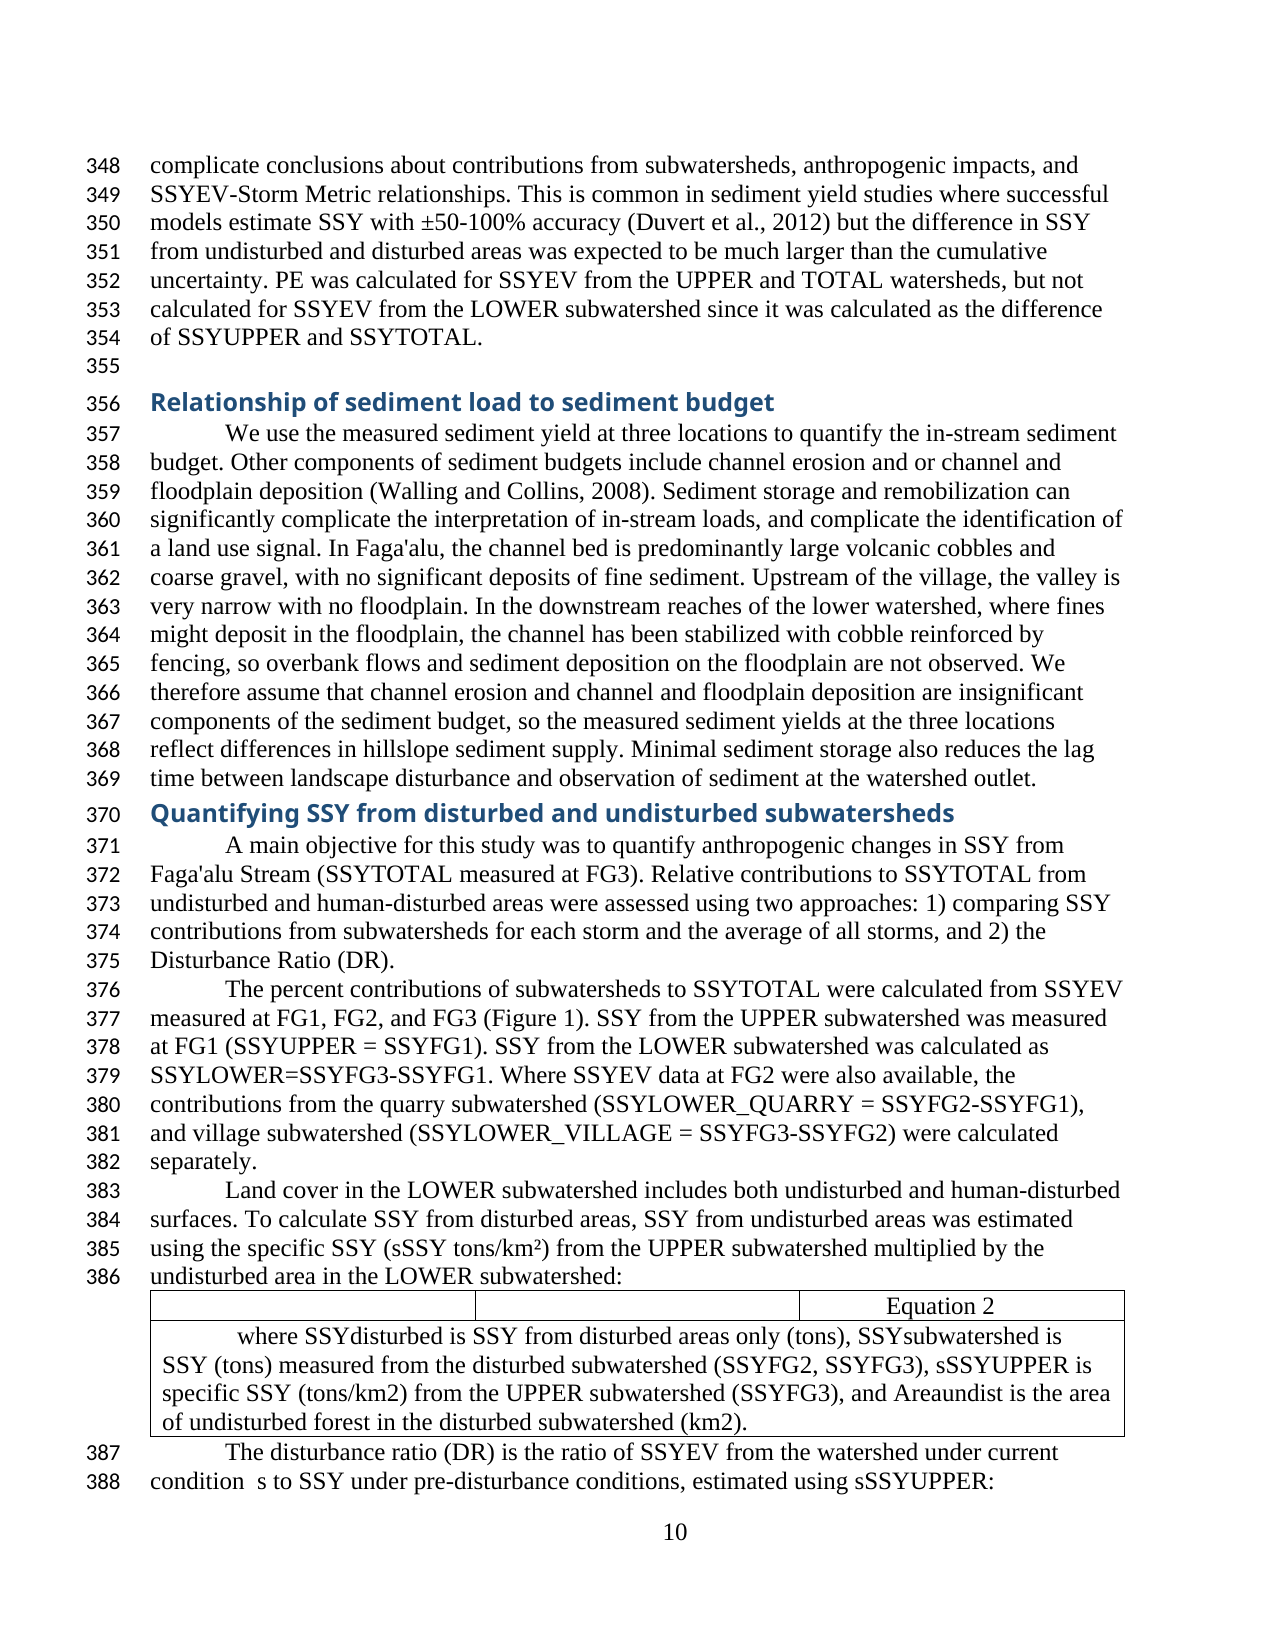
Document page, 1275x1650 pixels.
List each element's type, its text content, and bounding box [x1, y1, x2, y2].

text Land cover in the LOWER subwatershed includes both undisturbed and human-disturbed surfaces. To calculate SSY from disturbed areas, SSY from undisturbed areas was estimated using the specific SSY (sSSY tons/km²) from the UPPER subwatershed multiplied by the undisturbed area in the LOWER subwatershed: [150, 1175, 1125, 1290]
subtitle Relationship of sediment load to sediment budget [150, 384, 1125, 418]
table_header [151, 1291, 475, 1320]
table_header Equation 2 [800, 1291, 1124, 1320]
text We use the measured sediment yield at three locations to quantify the in-stream sediment budget. Other components of sediment budgets include channel erosion and or channel and floodplain deposition (Walling and Collins, 2008). Sediment storage and remobilization can significantly complicate the interpretation of in-stream loads, and complicate the identification of a land use signal. In Faga'alu, the channel bed is predominantly large volcanic cobbles and coarse gravel, with no significant deposits of fine sediment. Upstream of the village, the valley is very narrow with no floodplain. In the downstream reaches of the lower watershed, where fines might deposit in the floodplain, the channel has been stabilized with cobble reinforced by fencing, so overbank flows and sediment deposition on the floodplain are not observed. We therefore assume that channel erosion and channel and floodplain deposition are insignificant components of the sediment budget, so the measured sediment yields at the three locations reflect differences in hillslope sediment supply. Minimal sediment storage also reduces the lag time between landscape disturbance and observation of sediment at the watershed outlet. [150, 418, 1125, 792]
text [150, 150, 1125, 351]
text The disturbance ratio (DR) is the ratio of SSYEV from the watershed under current condition s to SSY under pre-disturbance conditions, estimated using sSSYUPPER: [150, 1437, 1125, 1494]
table_cell where SSYdisturbed is SSY from disturbed areas only (tons), SSYsubwatershed is SSY (tons) measured from the disturbed subwatershed (SSYFG2, SSYFG3), sSSYUPPER is specific SSY (tons/km2) from the UPPER subwatershed (SSYFG3), and Areaundist is the area of undisturbed forest in the disturbed subwatershed (km2). [151, 1321, 1124, 1436]
table_header [476, 1291, 799, 1320]
text A main objective for this study was to quantify anthropogenic changes in SSY from Faga'alu Stream (SSYTOTAL measured at FG3). Relative contributions to SSYTOTAL from undisturbed and human-disturbed areas were assessed using two approaches: 1) comparing SSY contributions from subwatersheds for each storm and the average of all storms, and 2) the Disturbance Ratio (DR). [150, 830, 1125, 974]
subtitle Quantifying SSY from disturbed and undisturbed subwatersheds [150, 796, 1125, 830]
text The percent contributions of subwatersheds to SSYTOTAL were calculated from SSYEV measured at FG1, FG2, and FG3 (Figure 1). SSY from the UPPER subwatershed was measured at FG1 (SSYUPPER = SSYFG1). SSY from the LOWER subwatershed was calculated as SSYLOWER=SSYFG3-SSYFG1. Where SSYEV data at FG2 were also available, the contributions from the quarry subwatershed (SSYLOWER_QUARRY = SSYFG2-SSYFG1), and village subwatershed (SSYLOWER_VILLAGE = SSYFG3-SSYFG2) were calculated separately. [150, 974, 1125, 1175]
